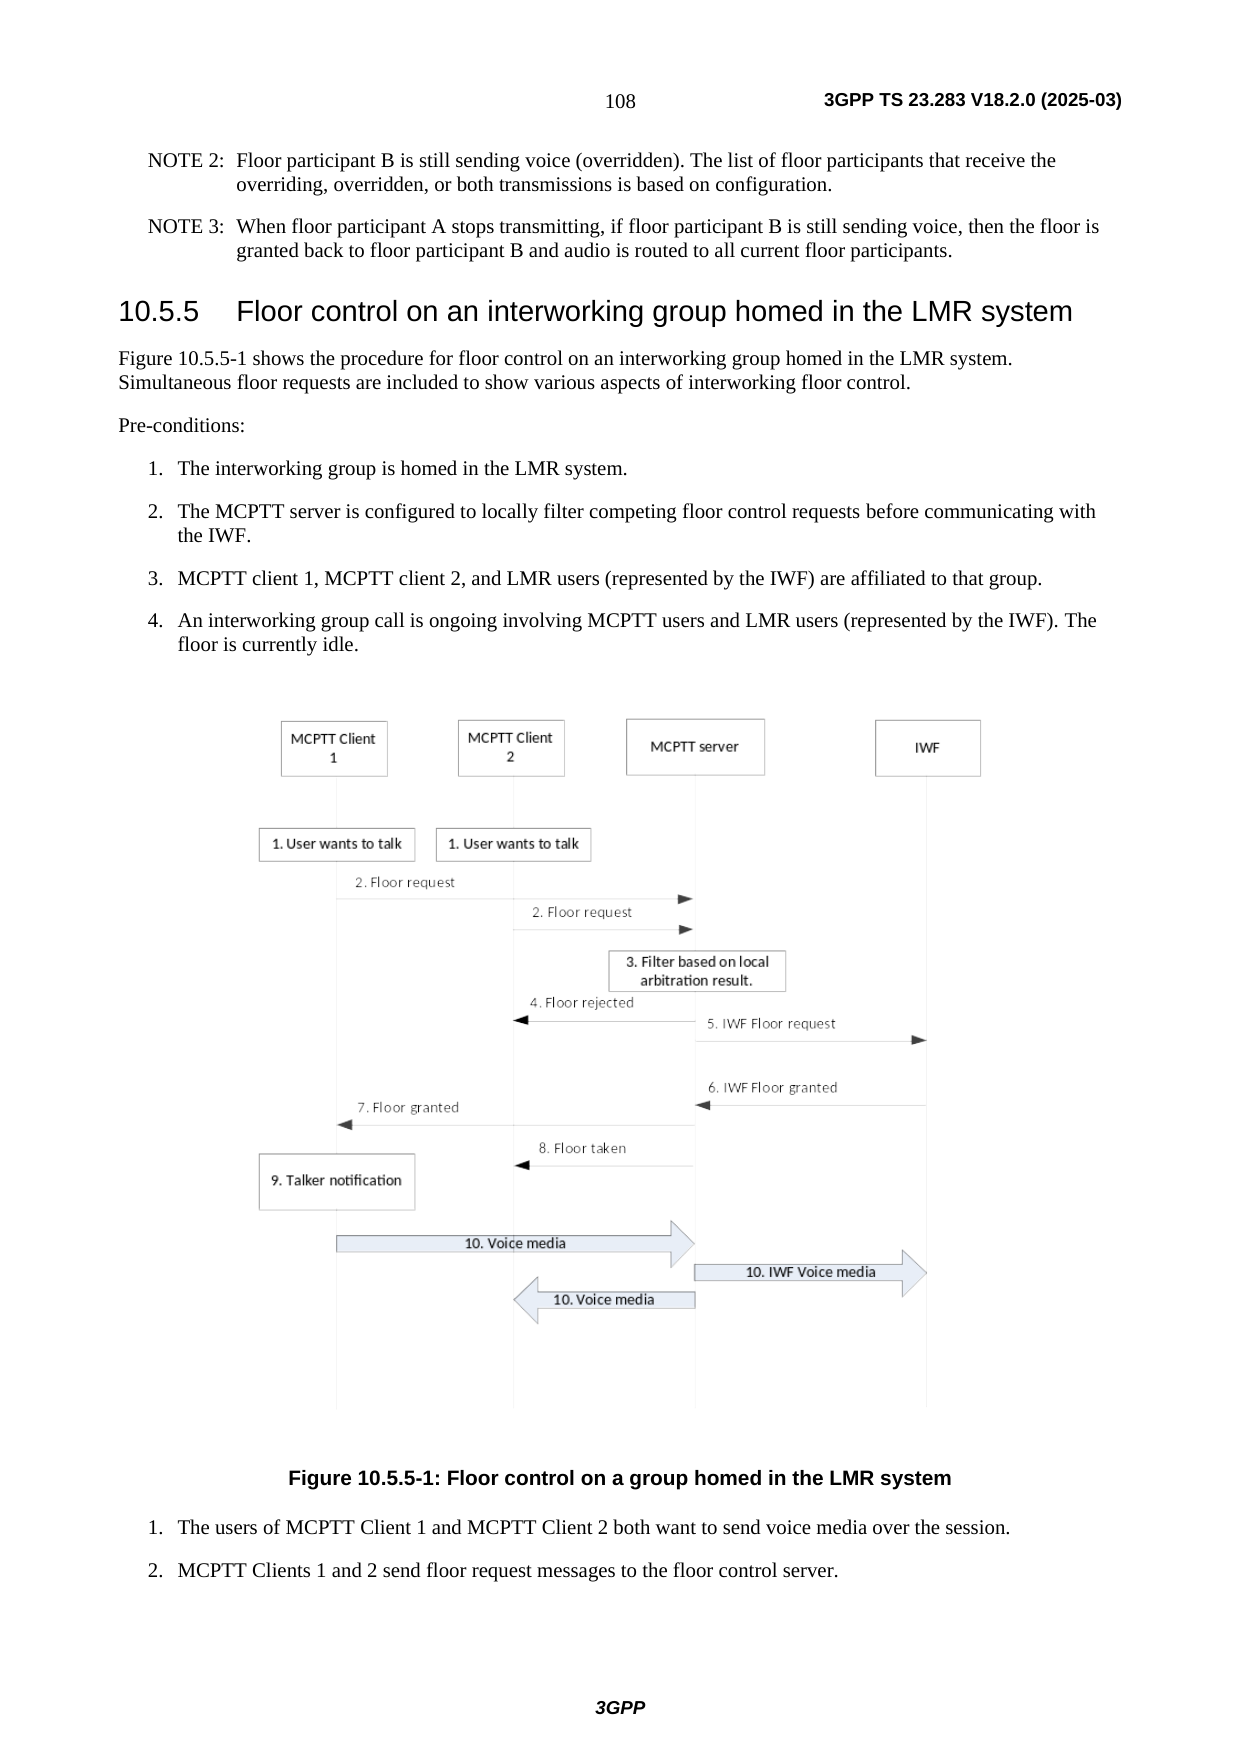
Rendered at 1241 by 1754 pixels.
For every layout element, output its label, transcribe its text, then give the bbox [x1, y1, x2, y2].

text 2. MCPTT Clients 1 and 2 send floor request messages to the floor control server. [148, 1557, 1122, 1582]
text 1. The users of MCPTT Client 1 and MCPTT Client 2 both want to send voice media over the session. [148, 1515, 1122, 1539]
text Figure 10.5.5-1 shows the procedure for floor control on an interworking group homed in the LMR system. Simultaneous floor requests are included to show various aspects of interworking floor control. [118, 346, 1122, 394]
text 2. The MCPTT server is configured to locally filter competing floor control requests before communicating with the IWF. [148, 498, 1122, 547]
text Figure 10.5.5-1: Floor control on a group homed in the LMR system [118, 1466, 1122, 1490]
subtitle 10.5.5 Floor control on an interworking group homed in the LMR system [118, 294, 1122, 327]
text Pre-conditions: [118, 413, 1122, 437]
text 3. MCPTT client 1, MCPTT client 2, and LMR users (represented by the IWF) are affiliated to that group. [148, 565, 1122, 589]
text 4. An interworking group call is ongoing involving MCPTT users and LMR users (represented by the IWF). The floor is currently idle. [148, 608, 1122, 656]
text 1. The interworking group is homed in the LMR system. [148, 456, 1122, 480]
text NOTE 3: When floor participant A stops transmitting, if floor participant B is still sending voice, then the floor is granted back to floor participant B and audio is routed to all current floor participants. [148, 214, 1122, 262]
text NOTE 2: Floor participant B is still sending voice (overridden). The list of floor participants that receive the overriding, overridden, or both transmissions is based on configuration. [148, 147, 1122, 196]
